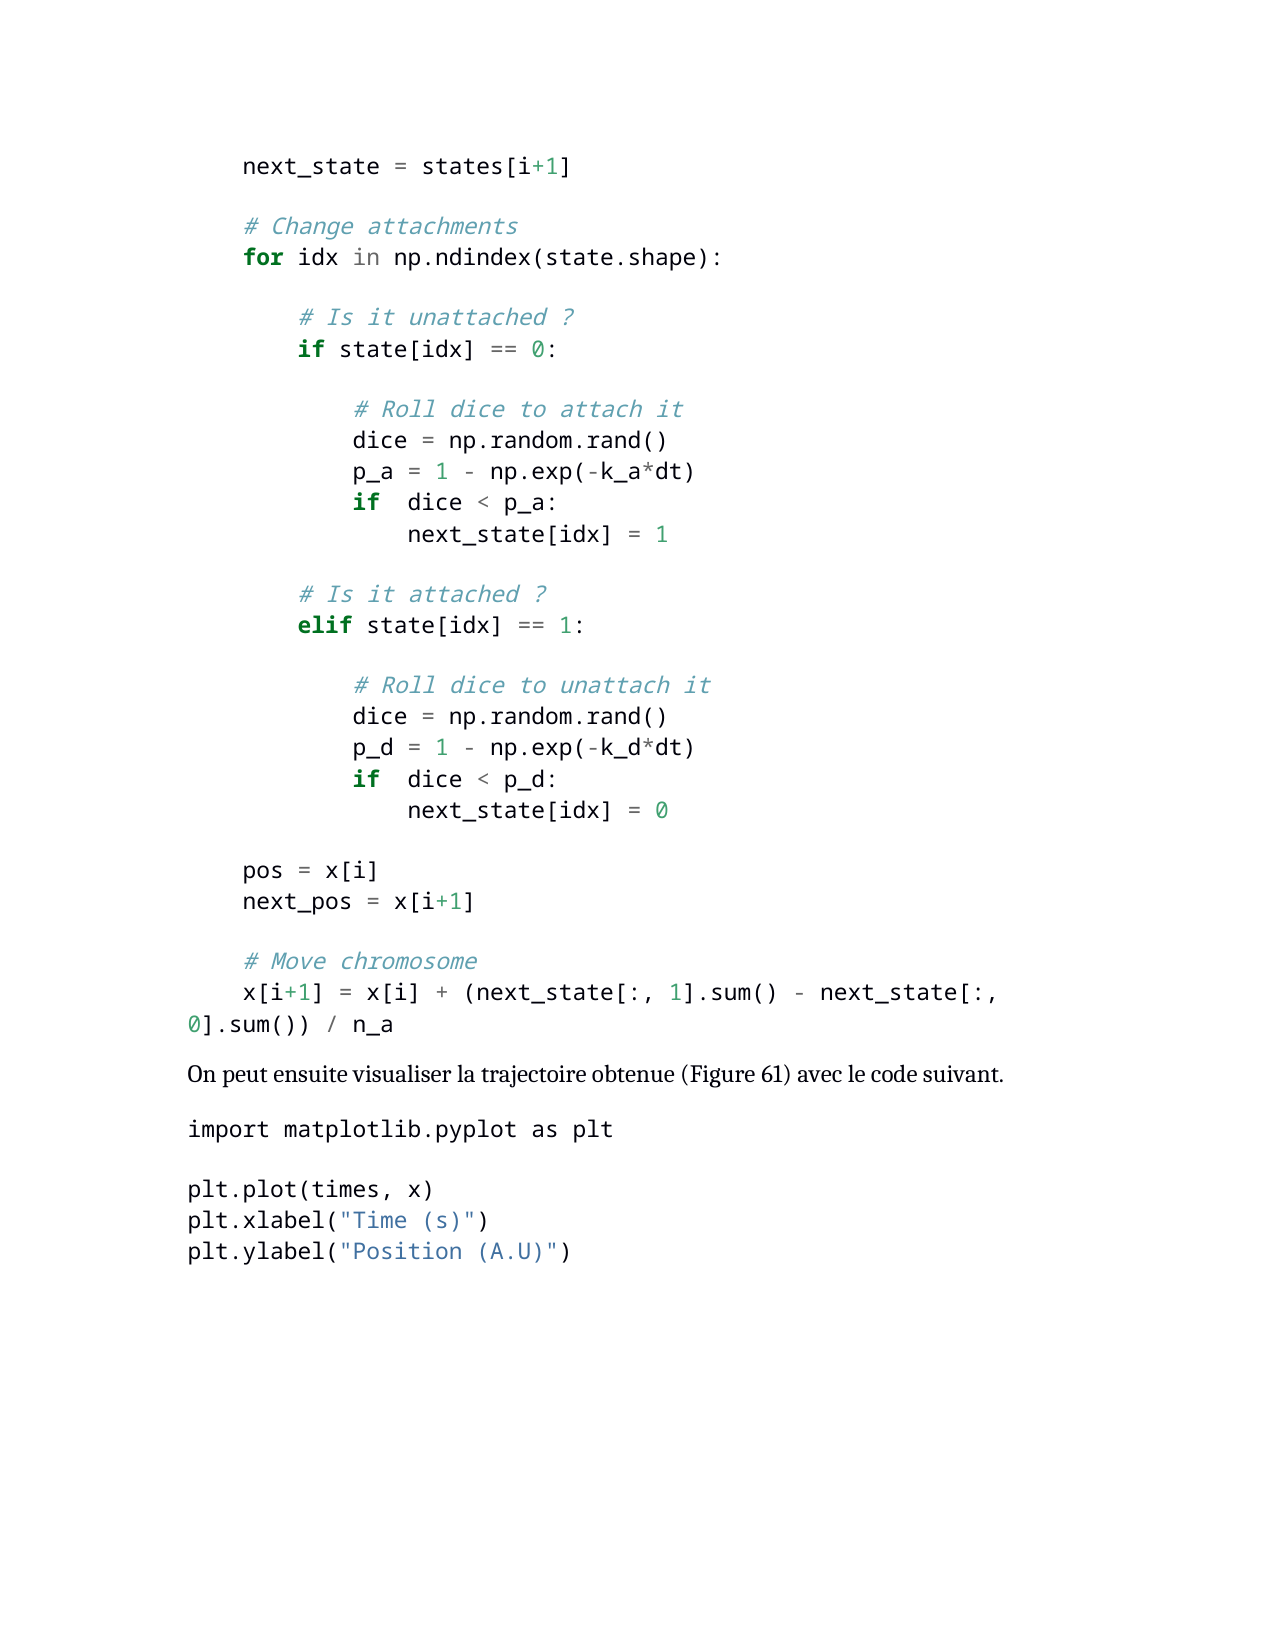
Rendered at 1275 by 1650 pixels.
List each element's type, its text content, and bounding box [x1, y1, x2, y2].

text On peut ensuite visualiser la trajectoire obtenue (Figure 61) avec le code suivant. [187, 1059, 1087, 1088]
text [187, 150, 1087, 1039]
text import matplotlib.pyplot as plt plt.plot(times, x) plt.xlabel("Time (s)") plt.ylabel("Position (A.U)") [187, 1113, 1087, 1267]
